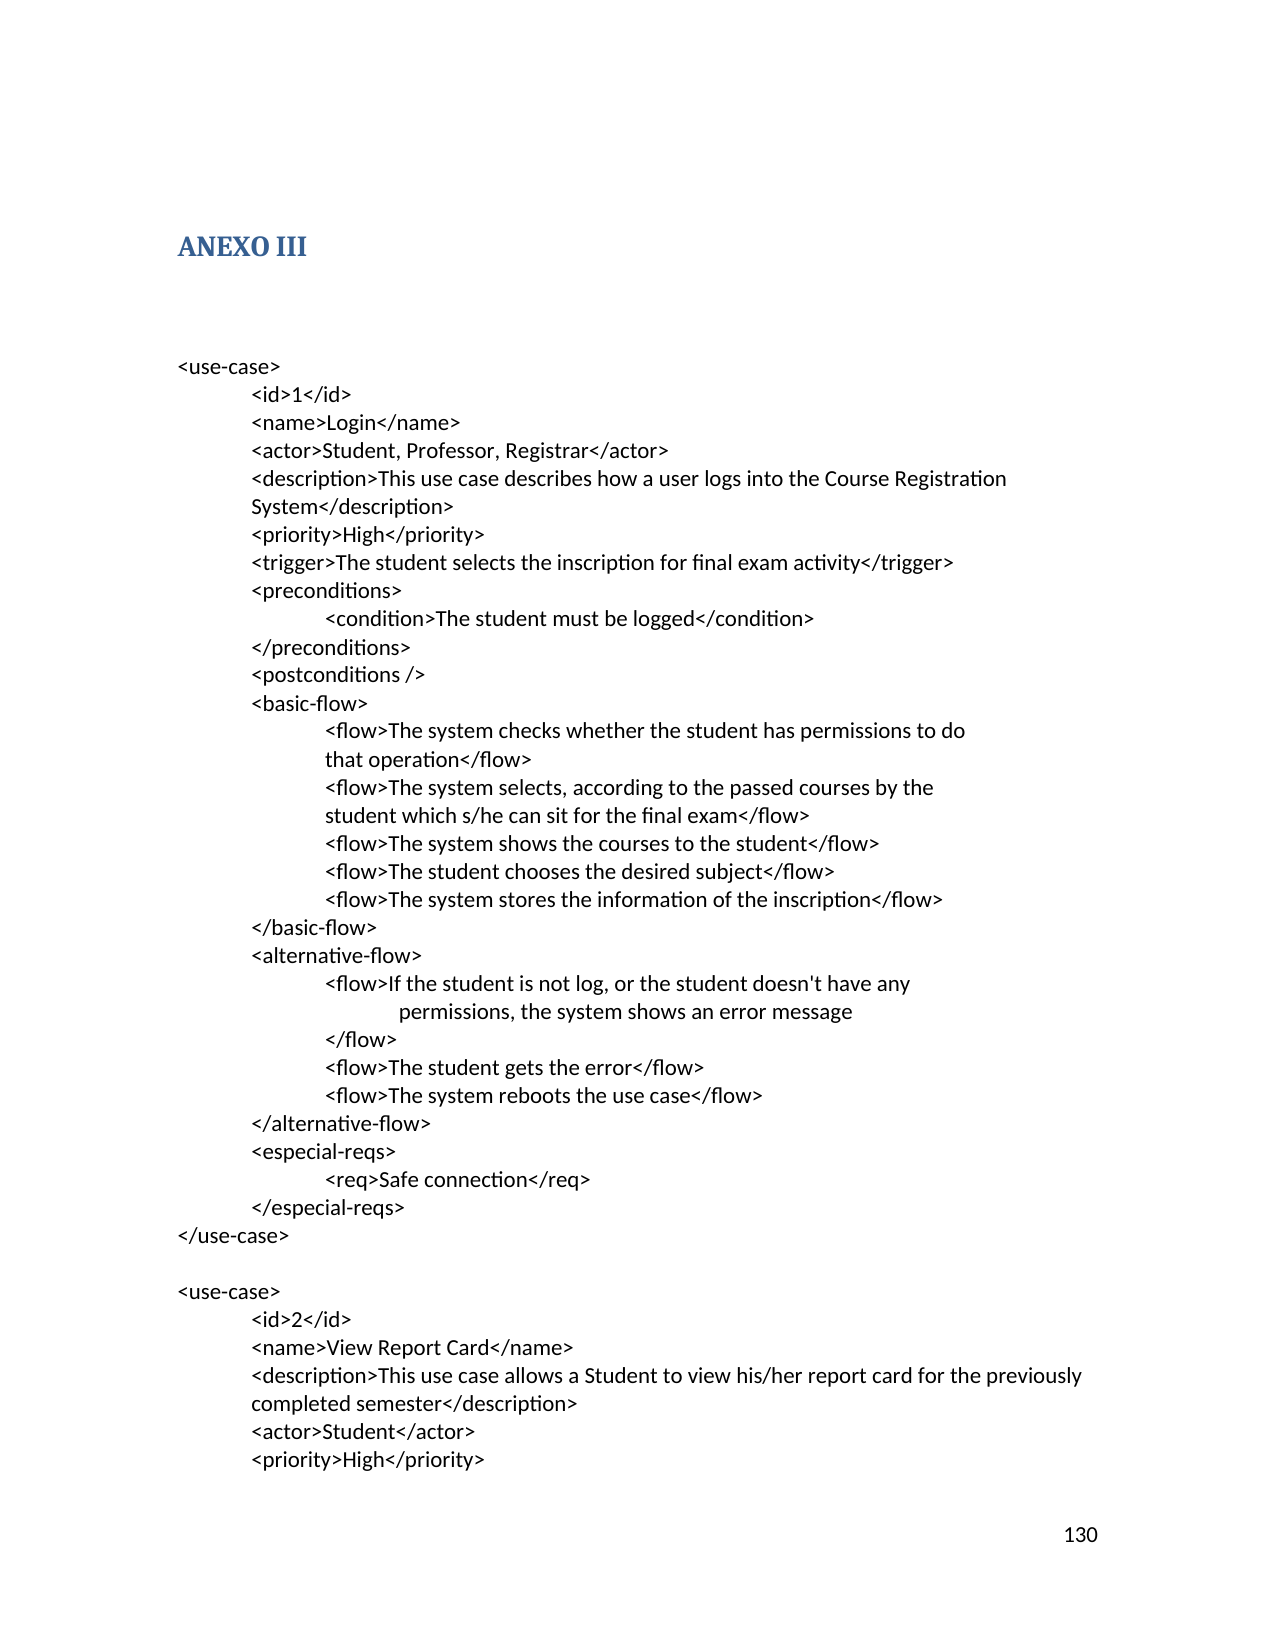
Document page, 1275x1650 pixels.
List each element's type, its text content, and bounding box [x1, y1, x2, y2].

text <postconditions /> [177, 661, 1098, 689]
text <flow>The system shows the courses to the student</flow> [177, 829, 1098, 857]
text <actor>Student, Professor, Registrar</actor> [177, 436, 1098, 464]
text </use-case> [177, 1221, 1098, 1249]
subtitle ANEXO III [177, 230, 1098, 263]
text </preconditions> [177, 633, 1098, 661]
text <condition>The student must be logged</condition> [177, 604, 1098, 633]
text <flow>The system stores the information of the inscription</flow> [177, 885, 1098, 913]
text <flow>The student gets the error</flow> [177, 1053, 1098, 1081]
text <name>View Report Card</name> [177, 1333, 1098, 1361]
text <name>Login</name> [177, 408, 1098, 436]
text </flow> [177, 1025, 1098, 1053]
text <basic-flow> [177, 689, 1098, 717]
text <description>This use case describes how a user logs into the Course Registration System</description> [177, 464, 1098, 521]
text <description>This use case allows a Student to view his/her report card for the previously completed semester</description> [177, 1361, 1098, 1417]
text <id>1</id> [177, 380, 1098, 408]
text <actor>Student</actor> [177, 1417, 1098, 1445]
text </especial-reqs> [177, 1193, 1098, 1221]
text <flow>The system checks whether the student has permissions to do that operation</flow> [177, 717, 1098, 773]
text <especial-reqs> [177, 1137, 1098, 1165]
text <use-case> [177, 1277, 1098, 1305]
text <use-case> [177, 352, 1098, 380]
text <trigger>The student selects the inscription for final exam activity</trigger> [177, 548, 1098, 577]
text </alternative-flow> [177, 1109, 1098, 1137]
text <priority>High</priority> [177, 521, 1098, 548]
text </basic-flow> [177, 913, 1098, 941]
text <priority>High</priority> [177, 1445, 1098, 1473]
text <id>2</id> [177, 1305, 1098, 1333]
text <flow>The student chooses the desired subject</flow> [177, 857, 1098, 885]
text <alternative-flow> [177, 941, 1098, 969]
text <preconditions> [177, 577, 1098, 604]
text <flow>The system selects, according to the passed courses by the student which s/he can sit for the final exam</flow> [177, 773, 1098, 829]
text <flow>The system reboots the use case</flow> [177, 1081, 1098, 1109]
text <flow>If the student is not log, or the student doesn't have any permissions, the system shows an error message [177, 969, 1098, 1025]
text <req>Safe connection</req> [177, 1165, 1098, 1193]
